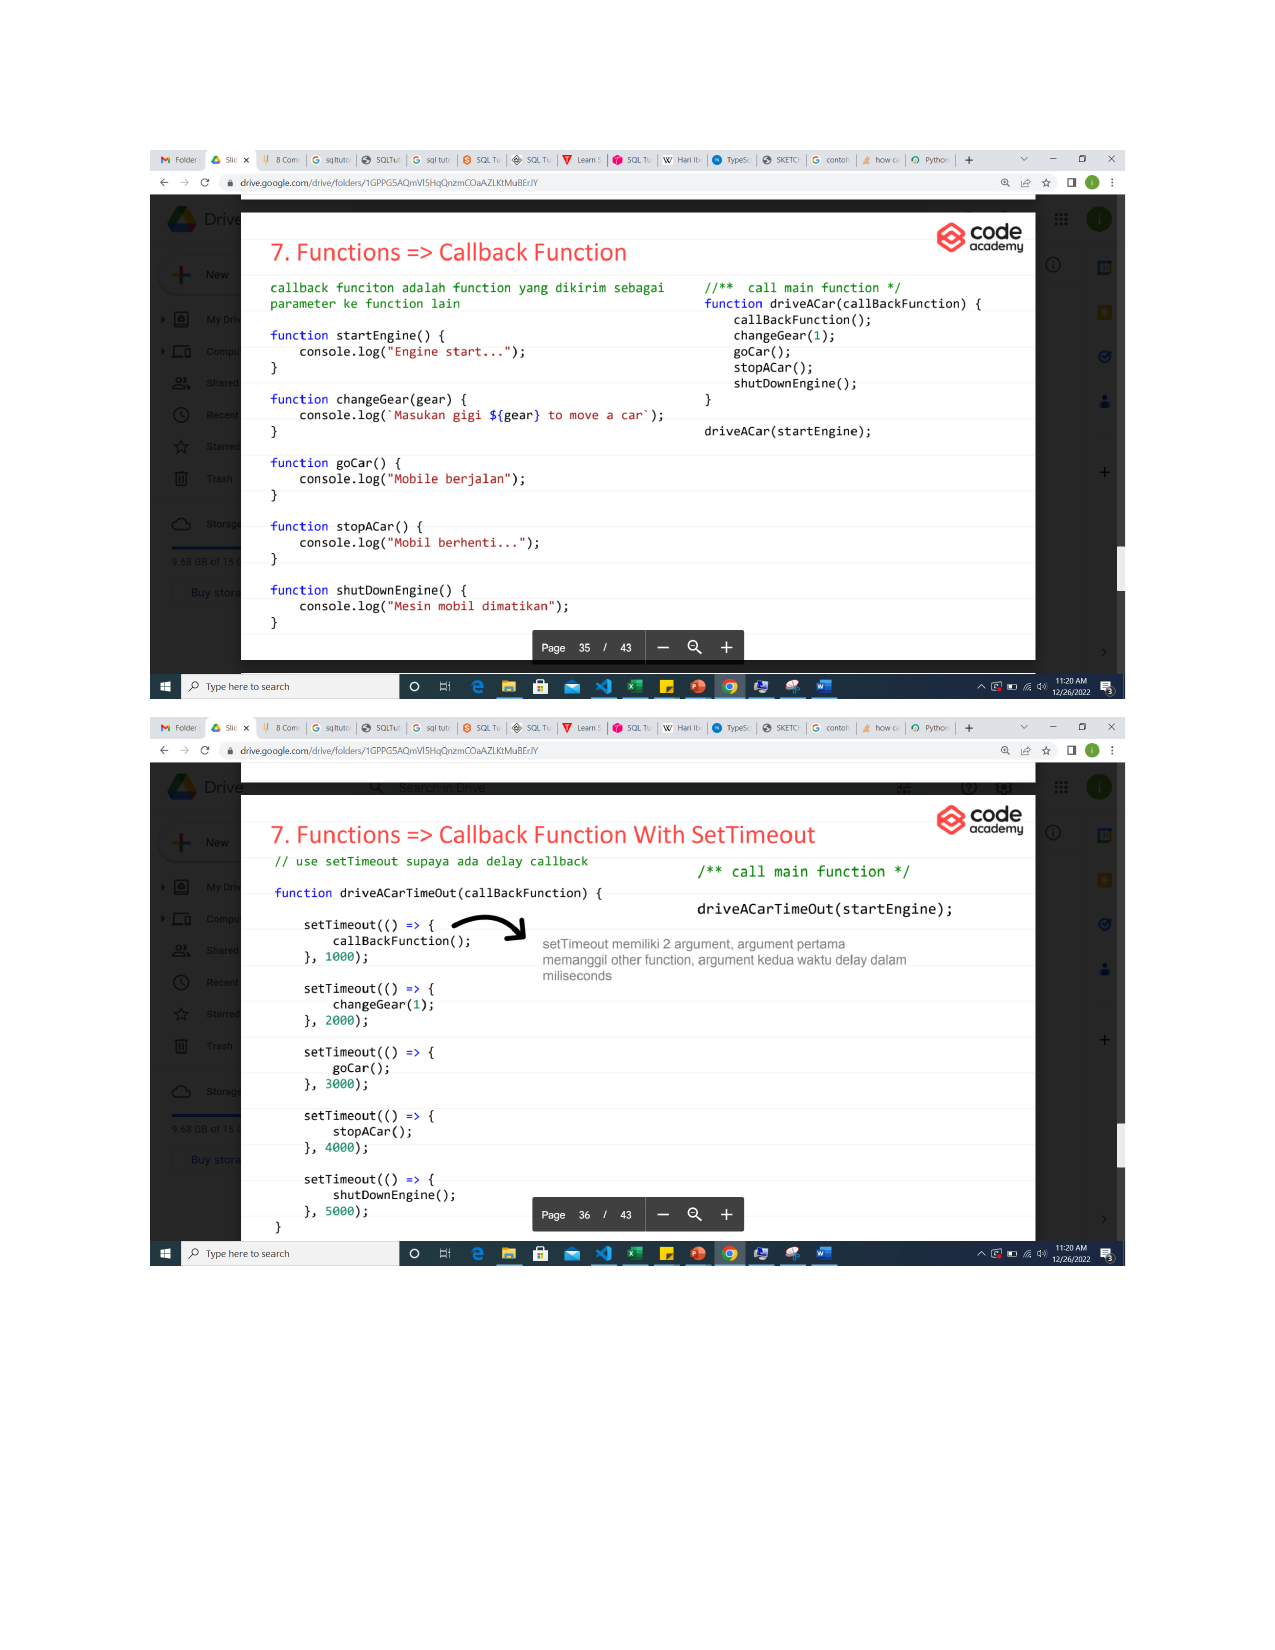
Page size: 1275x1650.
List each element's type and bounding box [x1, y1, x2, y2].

picture [150, 717, 1125, 1266]
picture [150, 150, 1125, 699]
